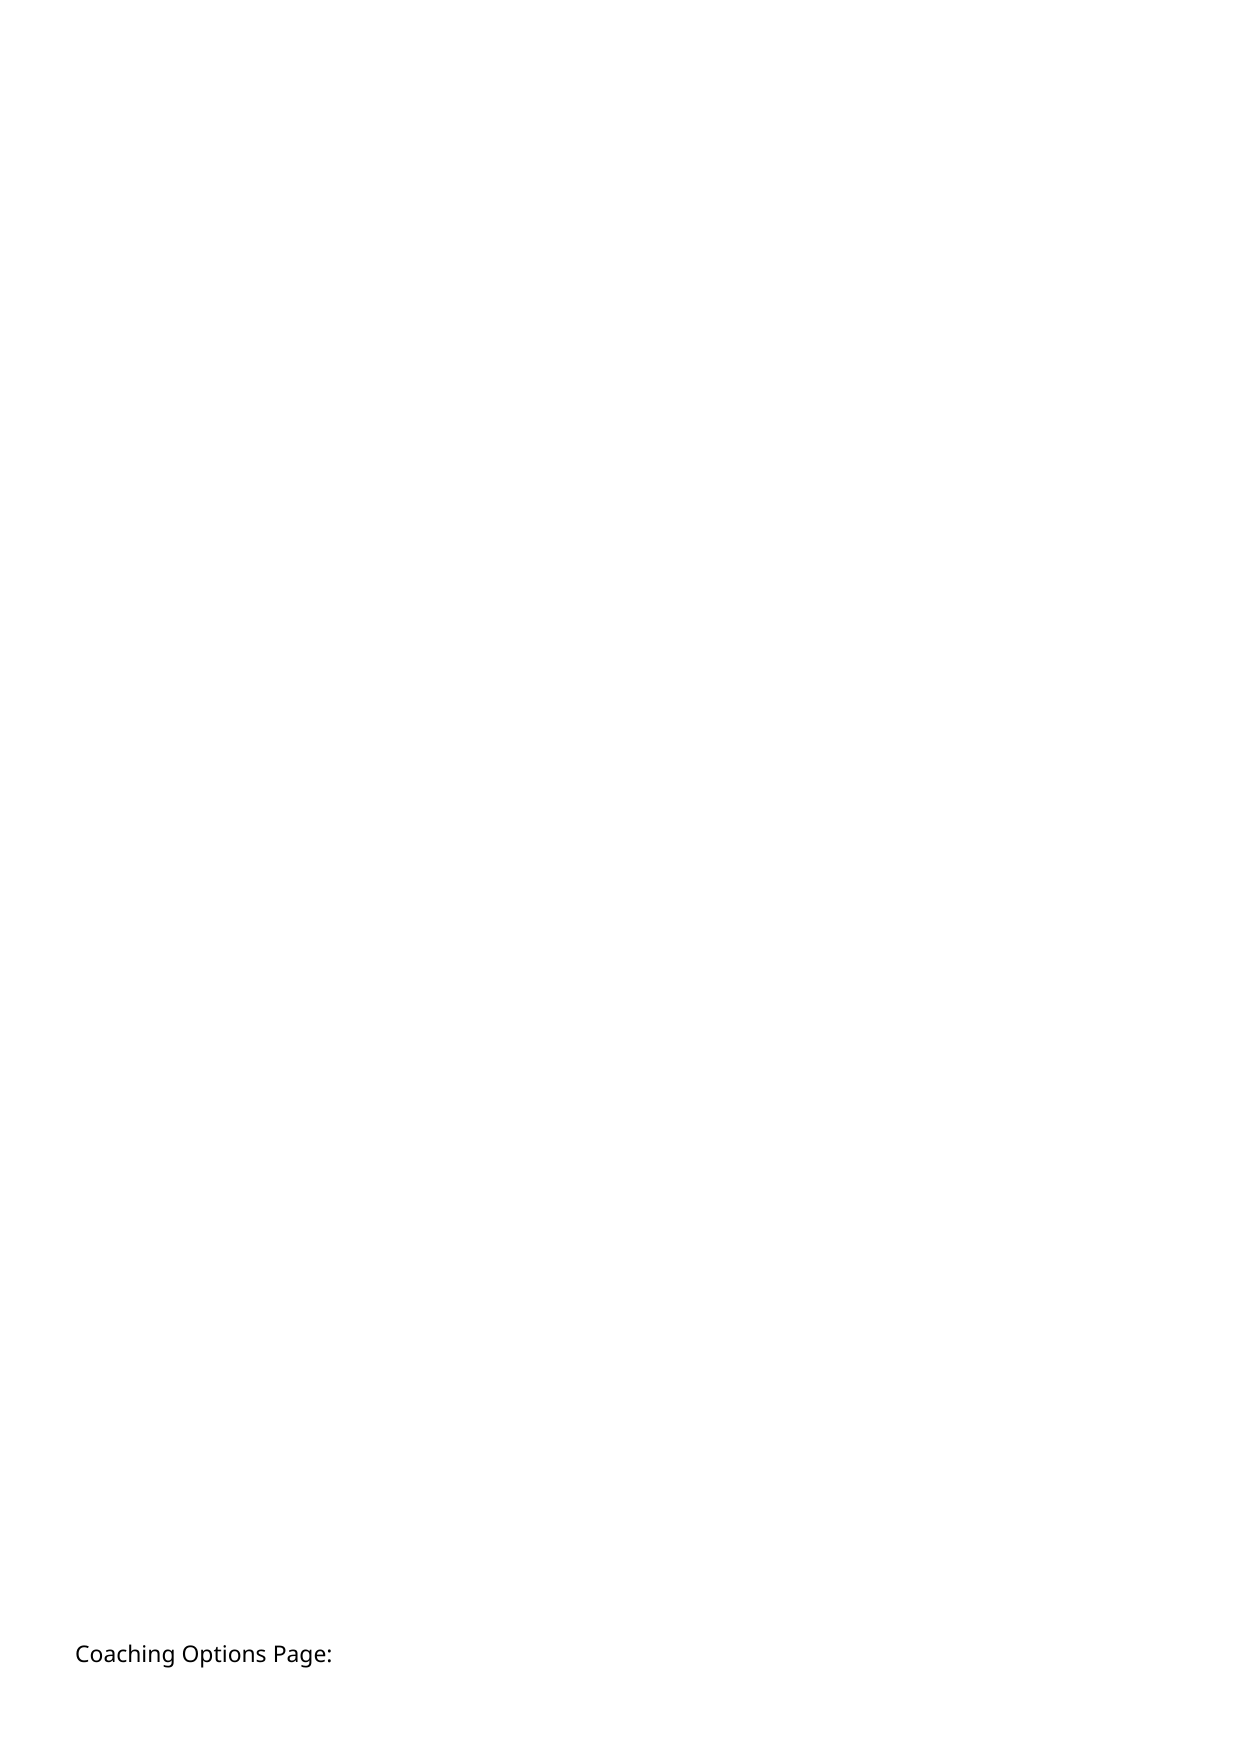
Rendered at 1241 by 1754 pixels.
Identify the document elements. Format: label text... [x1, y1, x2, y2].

text Coaching Options Page: [75, 1638, 1165, 1669]
